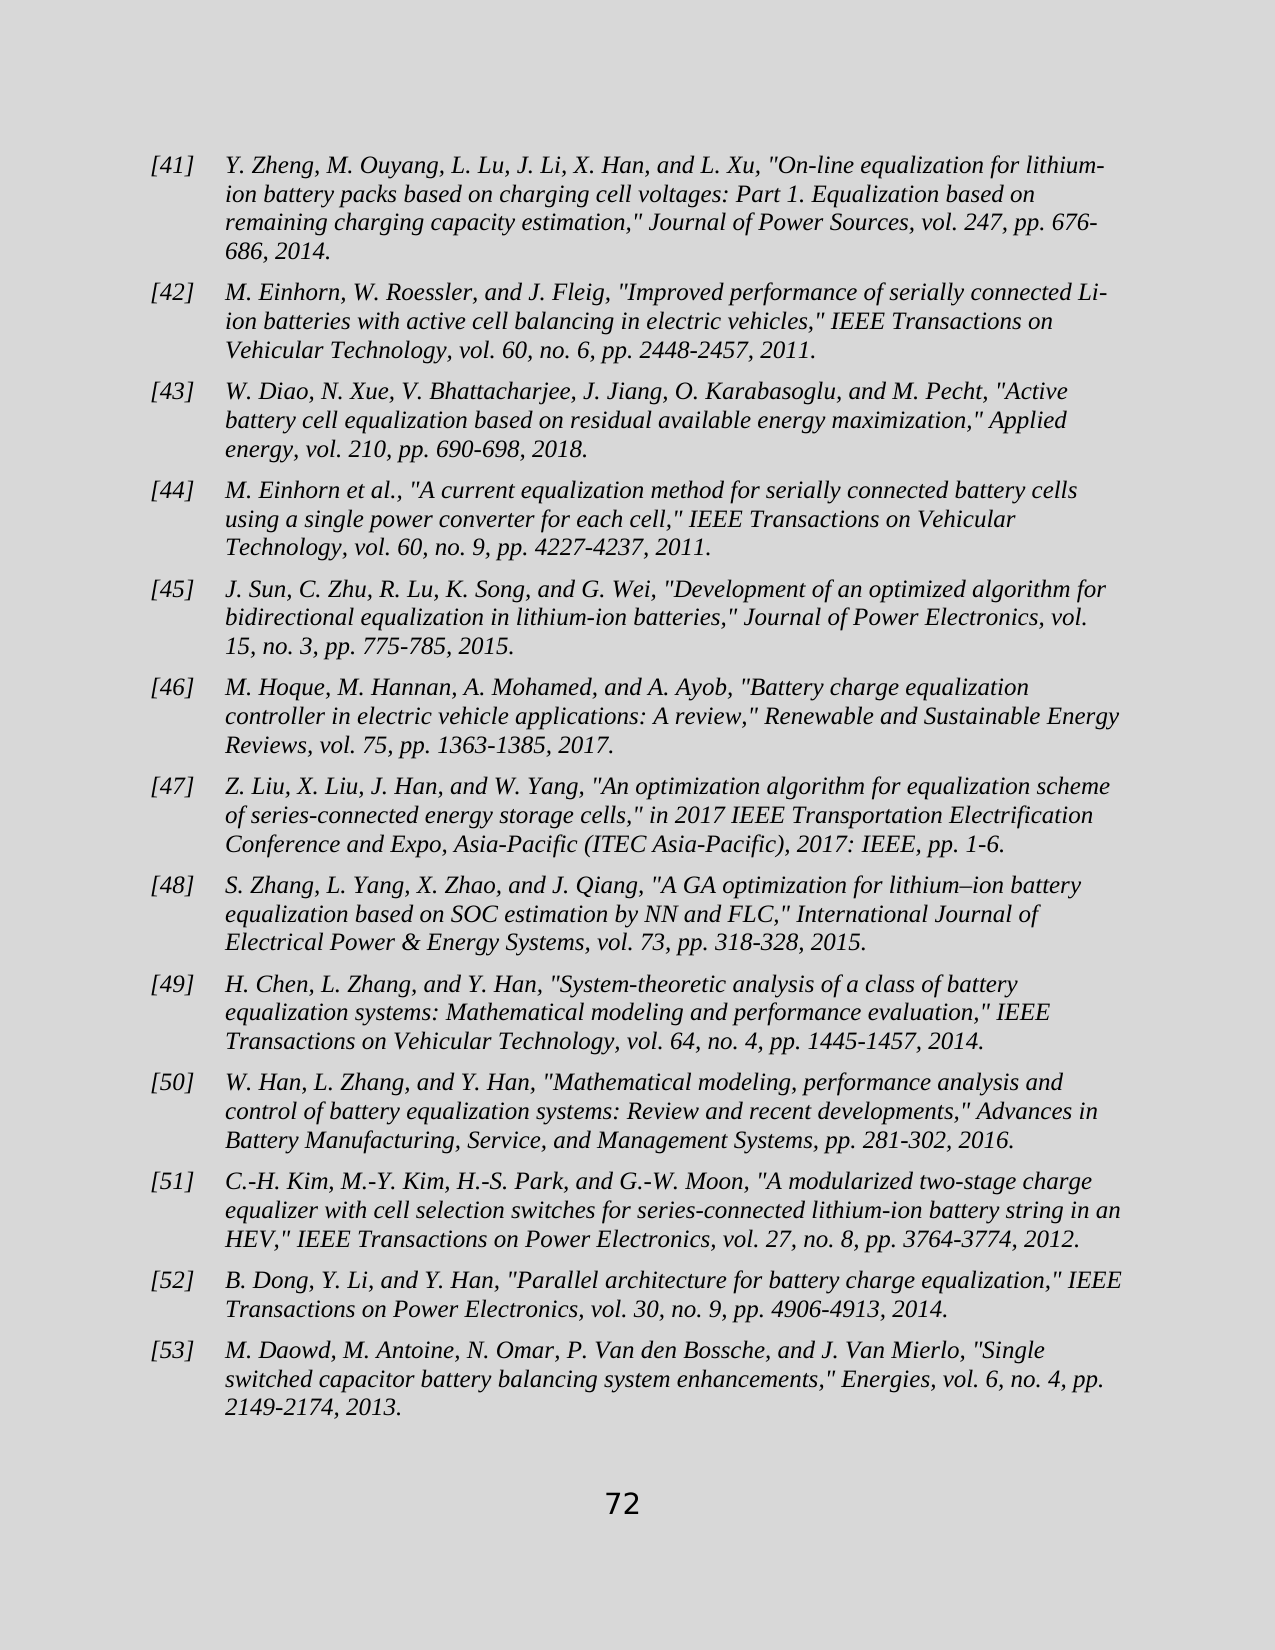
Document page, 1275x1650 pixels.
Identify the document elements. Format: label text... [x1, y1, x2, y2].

text [53] M. Daowd, M. Antoine, N. Omar, P. Van den Bossche, and J. Van Mierlo, "Single switched capacitor battery balancing system enhancements," Energies, vol. 6, no. 4, pp. 2149-2174, 2013. [150, 1335, 1125, 1421]
text [47] Z. Liu, X. Liu, J. Han, and W. Yang, "An optimization algorithm for equalization scheme of series-connected energy storage cells," in 2017 IEEE Transportation Electrification Conference and Expo, Asia-Pacific (ITEC Asia-Pacific), 2017: IEEE, pp. 1-6. [150, 771, 1125, 857]
text [42] M. Einhorn, W. Roessler, and J. Fleig, "Improved performance of serially connected Li-ion batteries with active cell balancing in electric vehicles," IEEE Transactions on Vehicular Technology, vol. 60, no. 6, pp. 2448-2457, 2011. [150, 277, 1125, 364]
text [46] M. Hoque, M. Hannan, A. Mohamed, and A. Ayob, "Battery charge equalization controller in electric vehicle applications: A review," Renewable and Sustainable Energy Reviews, vol. 75, pp. 1363-1385, 2017. [150, 672, 1125, 759]
text [48] S. Zhang, L. Yang, X. Zhao, and J. Qiang, "A GA optimization for lithium–ion battery equalization based on SOC estimation by NN and FLC," International Journal of Electrical Power & Energy Systems, vol. 73, pp. 318-328, 2015. [150, 870, 1125, 956]
text [44] M. Einhorn et al., "A current equalization method for serially connected battery cells using a single power converter for each cell," IEEE Transactions on Vehicular Technology, vol. 60, no. 9, pp. 4227-4237, 2011. [150, 475, 1125, 561]
text [45] J. Sun, C. Zhu, R. Lu, K. Song, and G. Wei, "Development of an optimized algorithm for bidirectional equalization in lithium-ion batteries," Journal of Power Electronics, vol. 15, no. 3, pp. 775-785, 2015. [150, 574, 1125, 660]
text [52] B. Dong, Y. Li, and Y. Han, "Parallel architecture for battery charge equalization," IEEE Transactions on Power Electronics, vol. 30, no. 9, pp. 4906-4913, 2014. [150, 1265, 1125, 1322]
text [41] Y. Zheng, M. Ouyang, L. Lu, J. Li, X. Han, and L. Xu, "On-line equalization for lithium-ion battery packs based on charging cell voltages: Part 1. Equalization based on remaining charging capacity estimation," Journal of Power Sources, vol. 247, pp. 676-686, 2014. [150, 150, 1125, 265]
text [51] C.-H. Kim, M.-Y. Kim, H.-S. Park, and G.-W. Moon, "A modularized two-stage charge equalizer with cell selection switches for series-connected lithium-ion battery string in an HEV," IEEE Transactions on Power Electronics, vol. 27, no. 8, pp. 3764-3774, 2012. [150, 1166, 1125, 1252]
text [50] W. Han, L. Zhang, and Y. Han, "Mathematical modeling, performance analysis and control of battery equalization systems: Review and recent developments," Advances in Battery Manufacturing, Service, and Management Systems, pp. 281-302, 2016. [150, 1067, 1125, 1154]
text [43] W. Diao, N. Xue, V. Bhattacharjee, J. Jiang, O. Karabasoglu, and M. Pecht, "Active battery cell equalization based on residual available energy maximization," Applied energy, vol. 210, pp. 690-698, 2018. [150, 376, 1125, 462]
text [49] H. Chen, L. Zhang, and Y. Han, "System-theoretic analysis of a class of battery equalization systems: Mathematical modeling and performance evaluation," IEEE Transactions on Vehicular Technology, vol. 64, no. 4, pp. 1445-1457, 2014. [150, 969, 1125, 1055]
